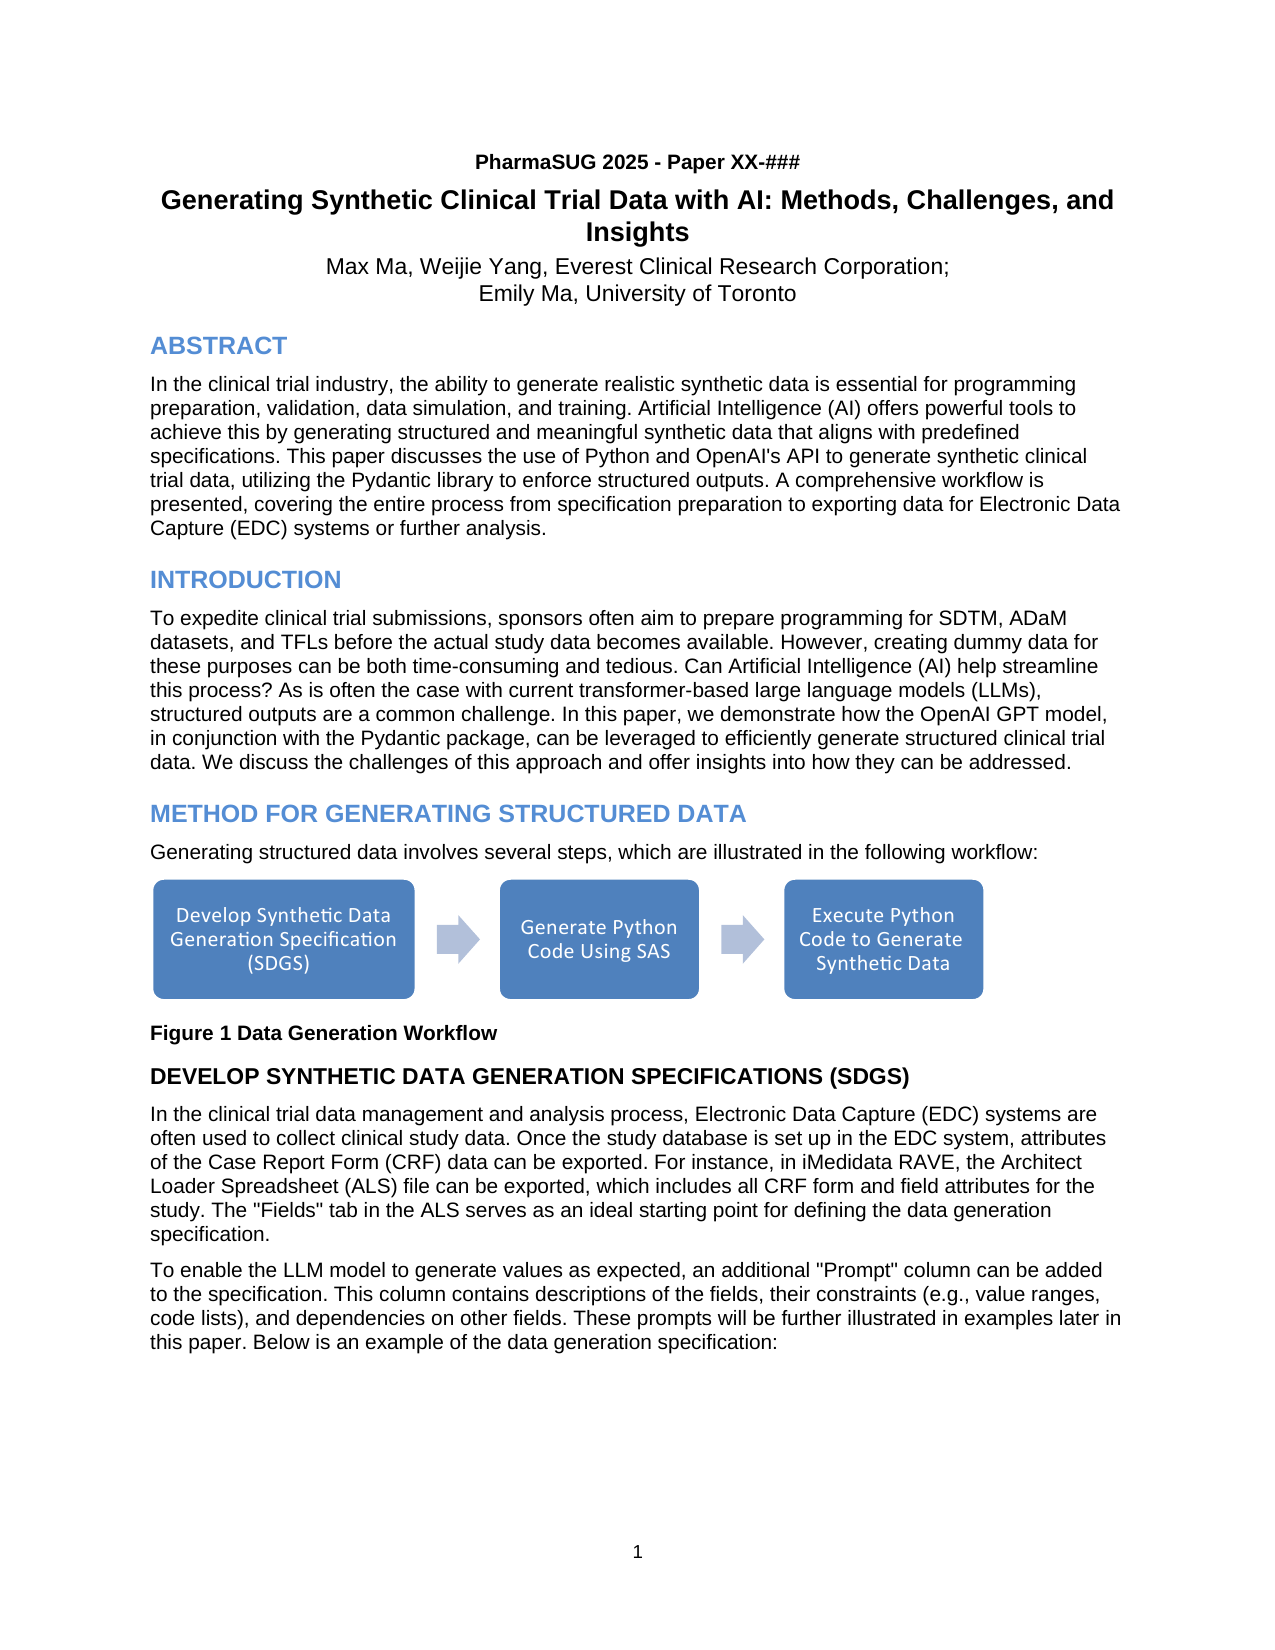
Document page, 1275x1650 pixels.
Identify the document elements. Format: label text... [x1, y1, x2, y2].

subtitle Abstract [150, 331, 1125, 359]
subtitle Method for generating structured data [150, 799, 1125, 827]
text Max Ma, Weijie Yang, Everest Clinical Research Corporation; [150, 253, 1125, 279]
subtitle Introduction [150, 565, 1125, 593]
text To expedite clinical trial submissions, sponsors often aim to prepare programming for SDTM, ADaM datasets, and TFLs before the actual study data becomes available. However, creating dummy data for these purposes can be both time-consuming and tedious. Can Artificial Intelligence (AI) help streamline this process? As is often the case with current transformer-based large language models (LLMs), structured outputs are a common challenge. In this paper, we demonstrate how the OpenAI GPT model, in conjunction with the Pydantic package, can be leveraged to efficiently generate structured clinical trial data. We discuss the challenges of this approach and offer insights into how they can be addressed. [150, 606, 1125, 774]
text PharmaSUG 2025 - Paper XX-### [150, 150, 1125, 174]
subtitle develop Synthetic Data Generation Specifications (SDGS) [150, 1063, 1125, 1089]
text Figure 1 Data Generation Workflow [150, 1020, 1125, 1044]
text Generating structured data involves several steps, which are illustrated in the following workflow: [150, 840, 1125, 864]
text Emily Ma, University of Toronto [150, 279, 1125, 306]
title Generating Synthetic Clinical Trial Data with AI: Methods, Challenges, and Insights [150, 184, 1125, 247]
text To enable the LLM model to generate values as expected, an additional "Prompt" column can be added to the specification. This column contains descriptions of the fields, their constraints (e.g., value ranges, code lists), and dependencies on other fields. These prompts will be further illustrated in examples later in this paper. Below is an example of the data generation specification: [150, 1258, 1125, 1354]
text In the clinical trial industry, the ability to generate realistic synthetic data is essential for programming preparation, validation, data simulation, and training. Artificial Intelligence (AI) offers powerful tools to achieve this by generating structured and meaningful synthetic data that aligns with predefined specifications. This paper discusses the use of Python and OpenAI's API to generate synthetic clinical trial data, utilizing the Pydantic library to enforce structured outputs. A comprehensive workflow is presented, covering the entire process from specification preparation to exporting data for Electronic Data Capture (EDC) systems or further analysis. [150, 372, 1125, 540]
text In the clinical trial data management and analysis process, Electronic Data Capture (EDC) systems are often used to collect clinical study data. Once the study database is set up in the EDC system, attributes of the Case Report Form (CRF) data can be exported. For instance, in iMedidata RAVE, the Architect Loader Spreadsheet (ALS) file can be exported, which includes all CRF form and field attributes for the study. The "Fields" tab in the ALS serves as an ideal starting point for defining the data generation specification. [150, 1102, 1125, 1246]
